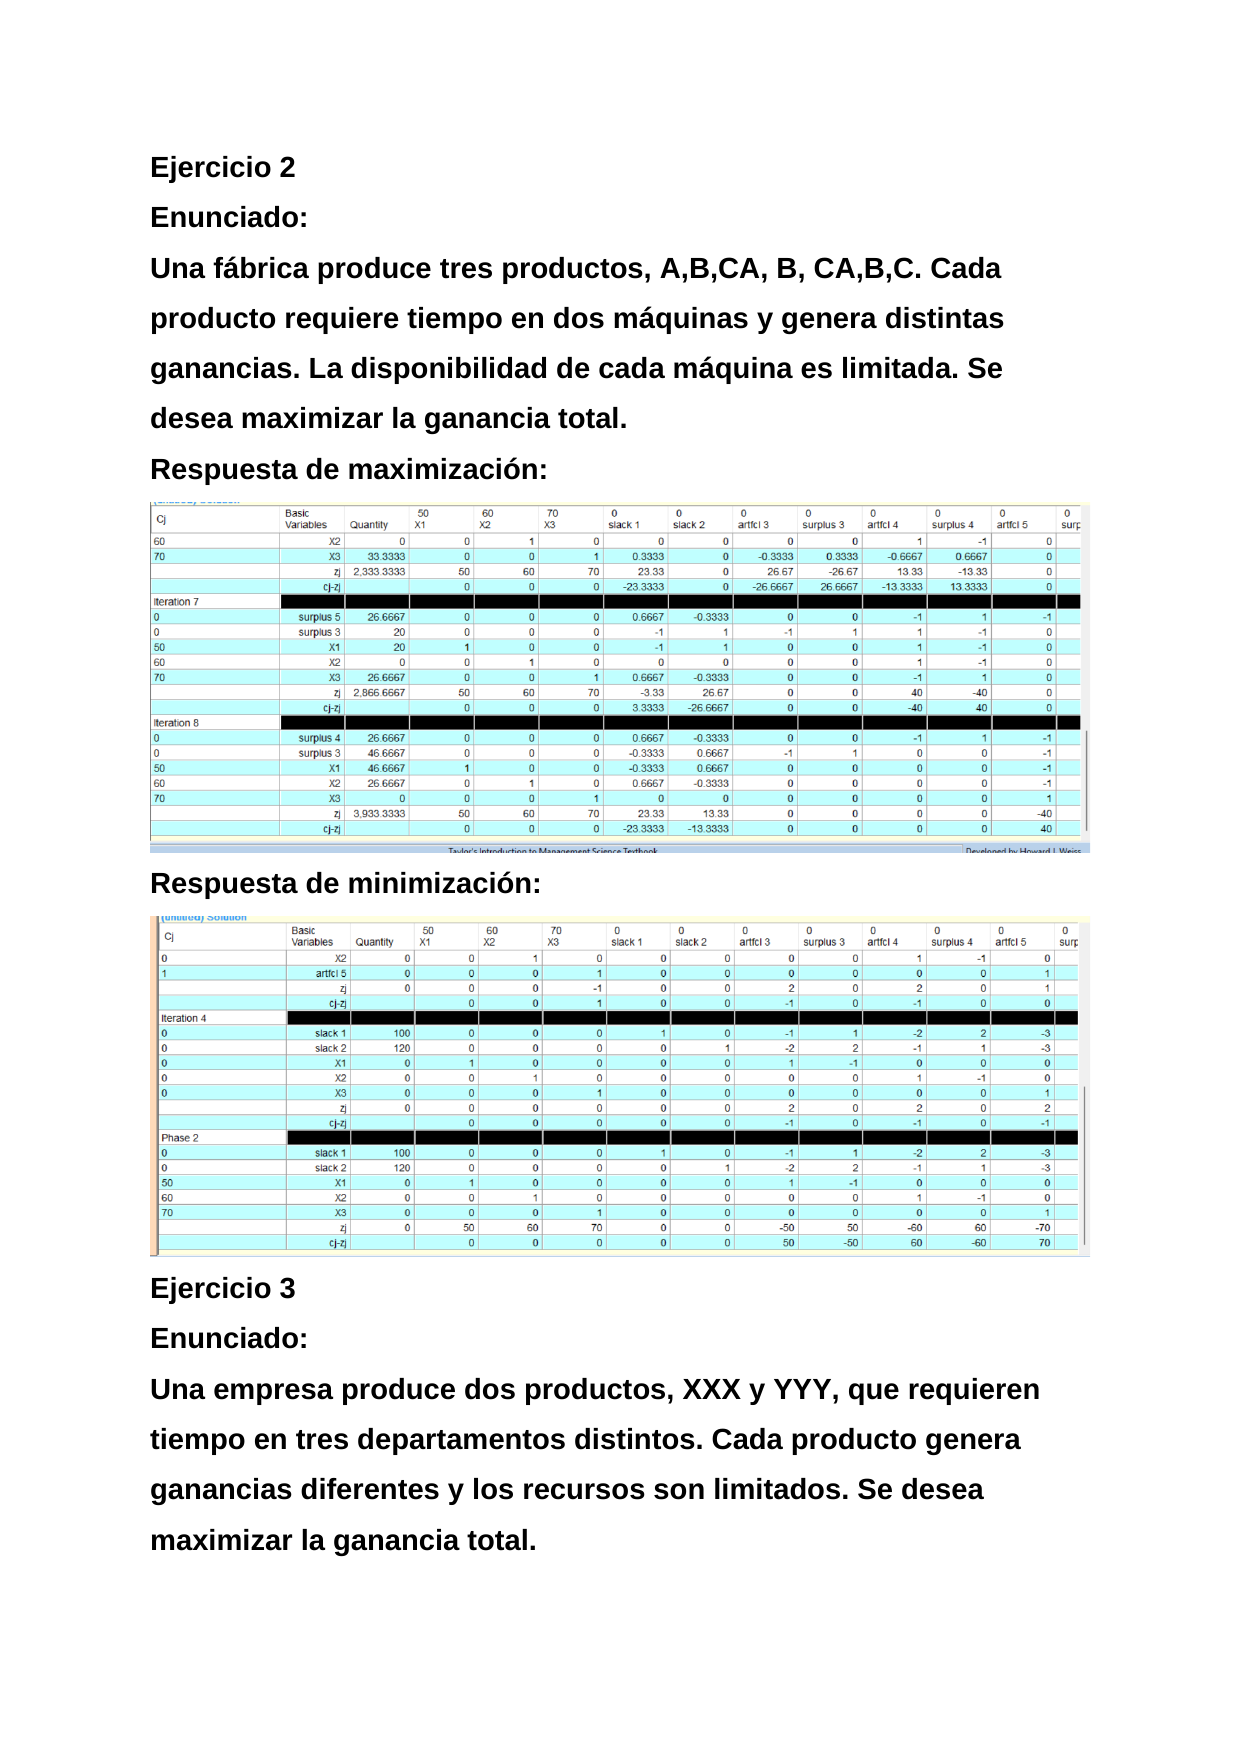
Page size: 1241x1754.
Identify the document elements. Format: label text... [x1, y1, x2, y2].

text Ejercicio 3 [150, 1271, 1090, 1305]
text Enunciado: Una fábrica produce tres productos, A,B,CA, B, CA,B,C. Cada producto requiere tiempo en dos máquinas y genera distintas ganancias. La disponibilidad de cada máquina es limitada. Se desea maximizar la ganancia total. [150, 200, 1090, 435]
picture [150, 916, 1091, 1257]
text Respuesta de minimización: [150, 867, 1090, 900]
picture [150, 502, 1091, 853]
text Enunciado: Una empresa produce dos productos, XXX y YYY, que requieren tiempo en tres departamentos distintos. Cada producto genera ganancias diferentes y los recursos son limitados. Se desea maximizar la ganancia total. [150, 1321, 1090, 1556]
text Respuesta de maximización: [150, 452, 1090, 485]
text Ejercicio 2 [150, 150, 1090, 183]
